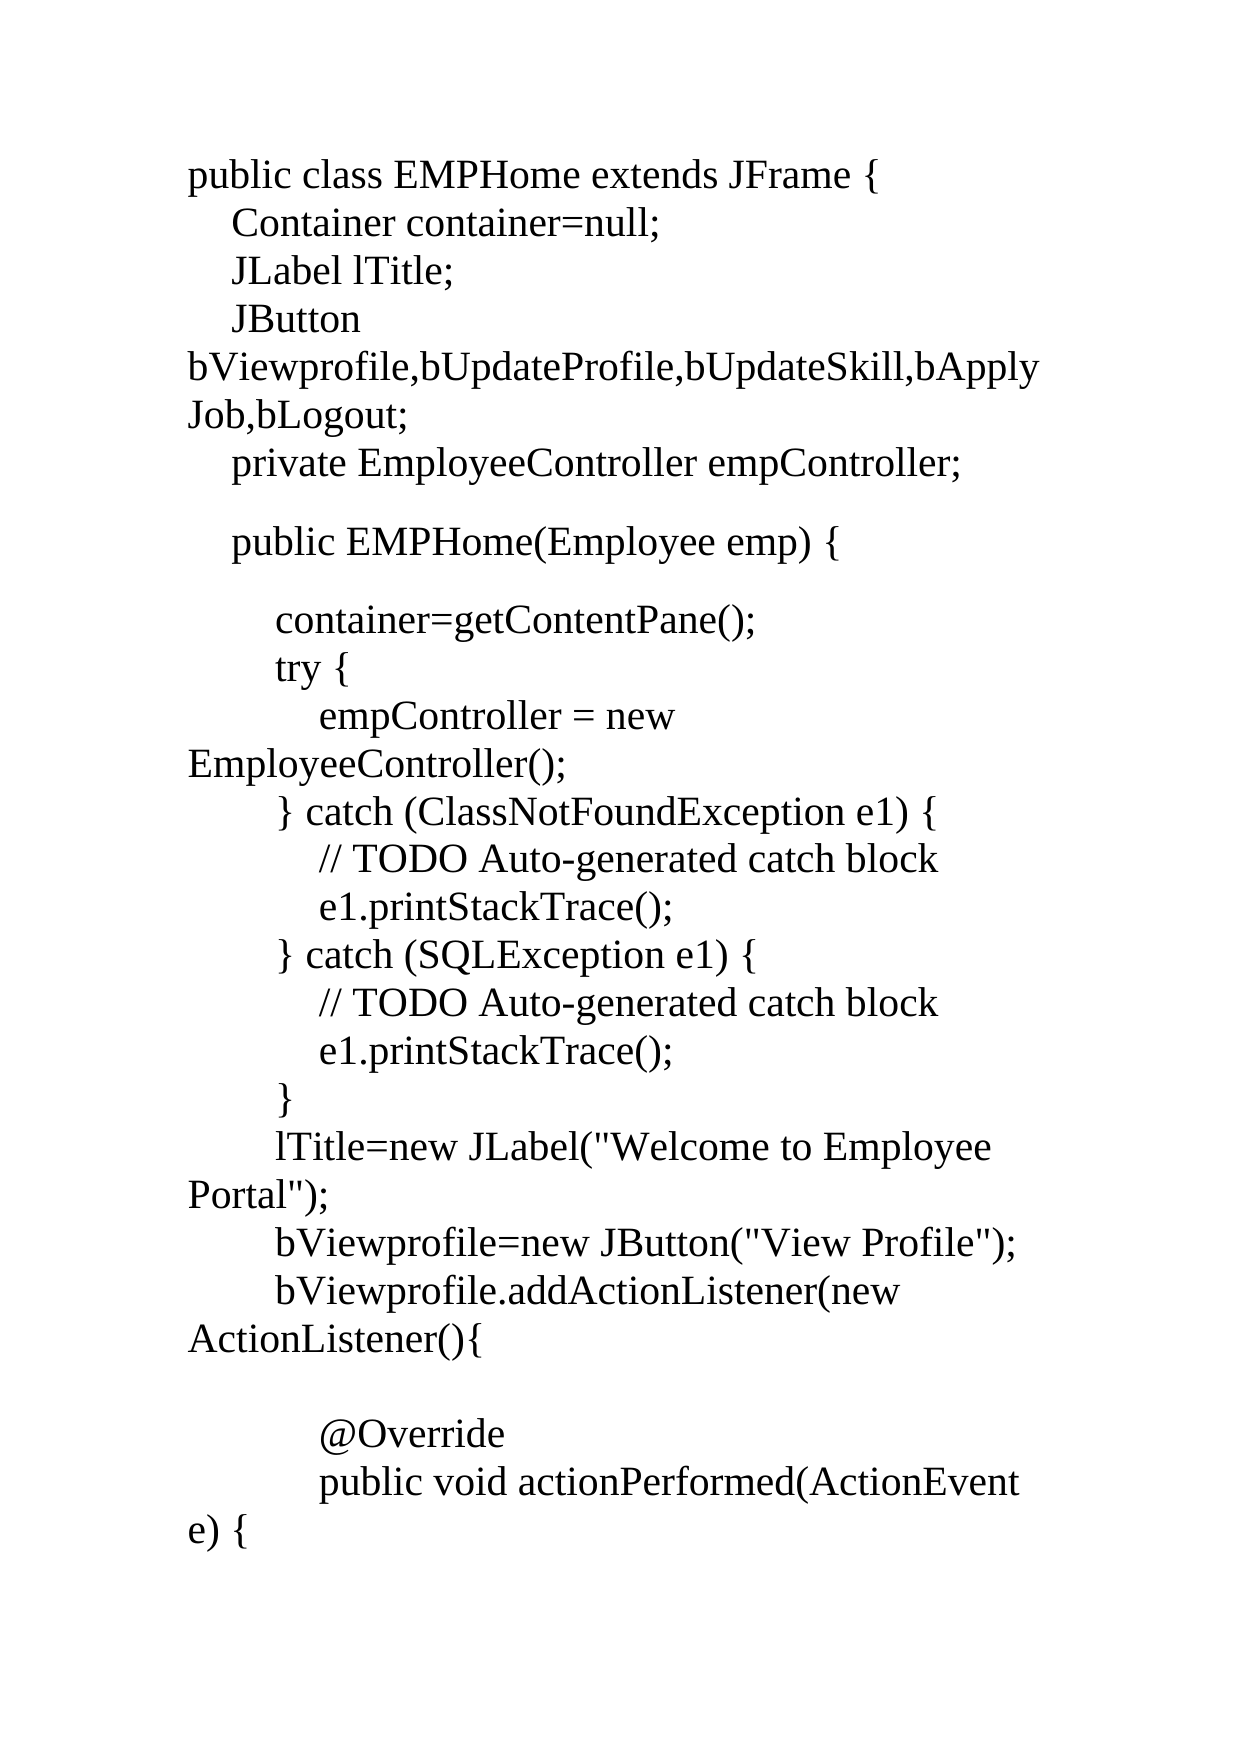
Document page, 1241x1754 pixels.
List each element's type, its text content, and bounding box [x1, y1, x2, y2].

text lTitle=new JLabel("Welcome to Employee Portal"); [187, 1121, 1053, 1217]
text JButton bViewprofile,bUpdateProfile,bUpdateSkill,bApplyJob,bLogout; [187, 294, 1053, 437]
text } catch (ClassNotFoundException e1) { [187, 786, 1053, 834]
text container=getContentPane(); [187, 594, 1053, 642]
text public void actionPerformed(ActionEvent e) { [187, 1457, 1053, 1553]
text e1.printStackTrace(); [187, 1026, 1053, 1073]
text public class EMPHome extends JFrame { [187, 150, 1053, 198]
text } catch (SQLException e1) { [187, 930, 1053, 978]
text JLabel lTitle; [187, 246, 1053, 294]
text private EmployeeController empController; [187, 437, 1053, 485]
text // TODO Auto-generated catch block [187, 834, 1053, 882]
text @Override [187, 1409, 1053, 1457]
text public EMPHome(Employee emp) { [187, 516, 1053, 564]
text try { [187, 642, 1053, 690]
text // TODO Auto-generated catch block [187, 978, 1053, 1026]
text bViewprofile=new JButton("View Profile"); [187, 1217, 1053, 1265]
text bViewprofile.addActionListener(new ActionListener(){ [187, 1265, 1053, 1361]
text empController = new EmployeeController(); [187, 690, 1053, 786]
text Container container=null; [187, 198, 1053, 246]
text e1.printStackTrace(); [187, 882, 1053, 930]
text } [187, 1073, 1053, 1121]
